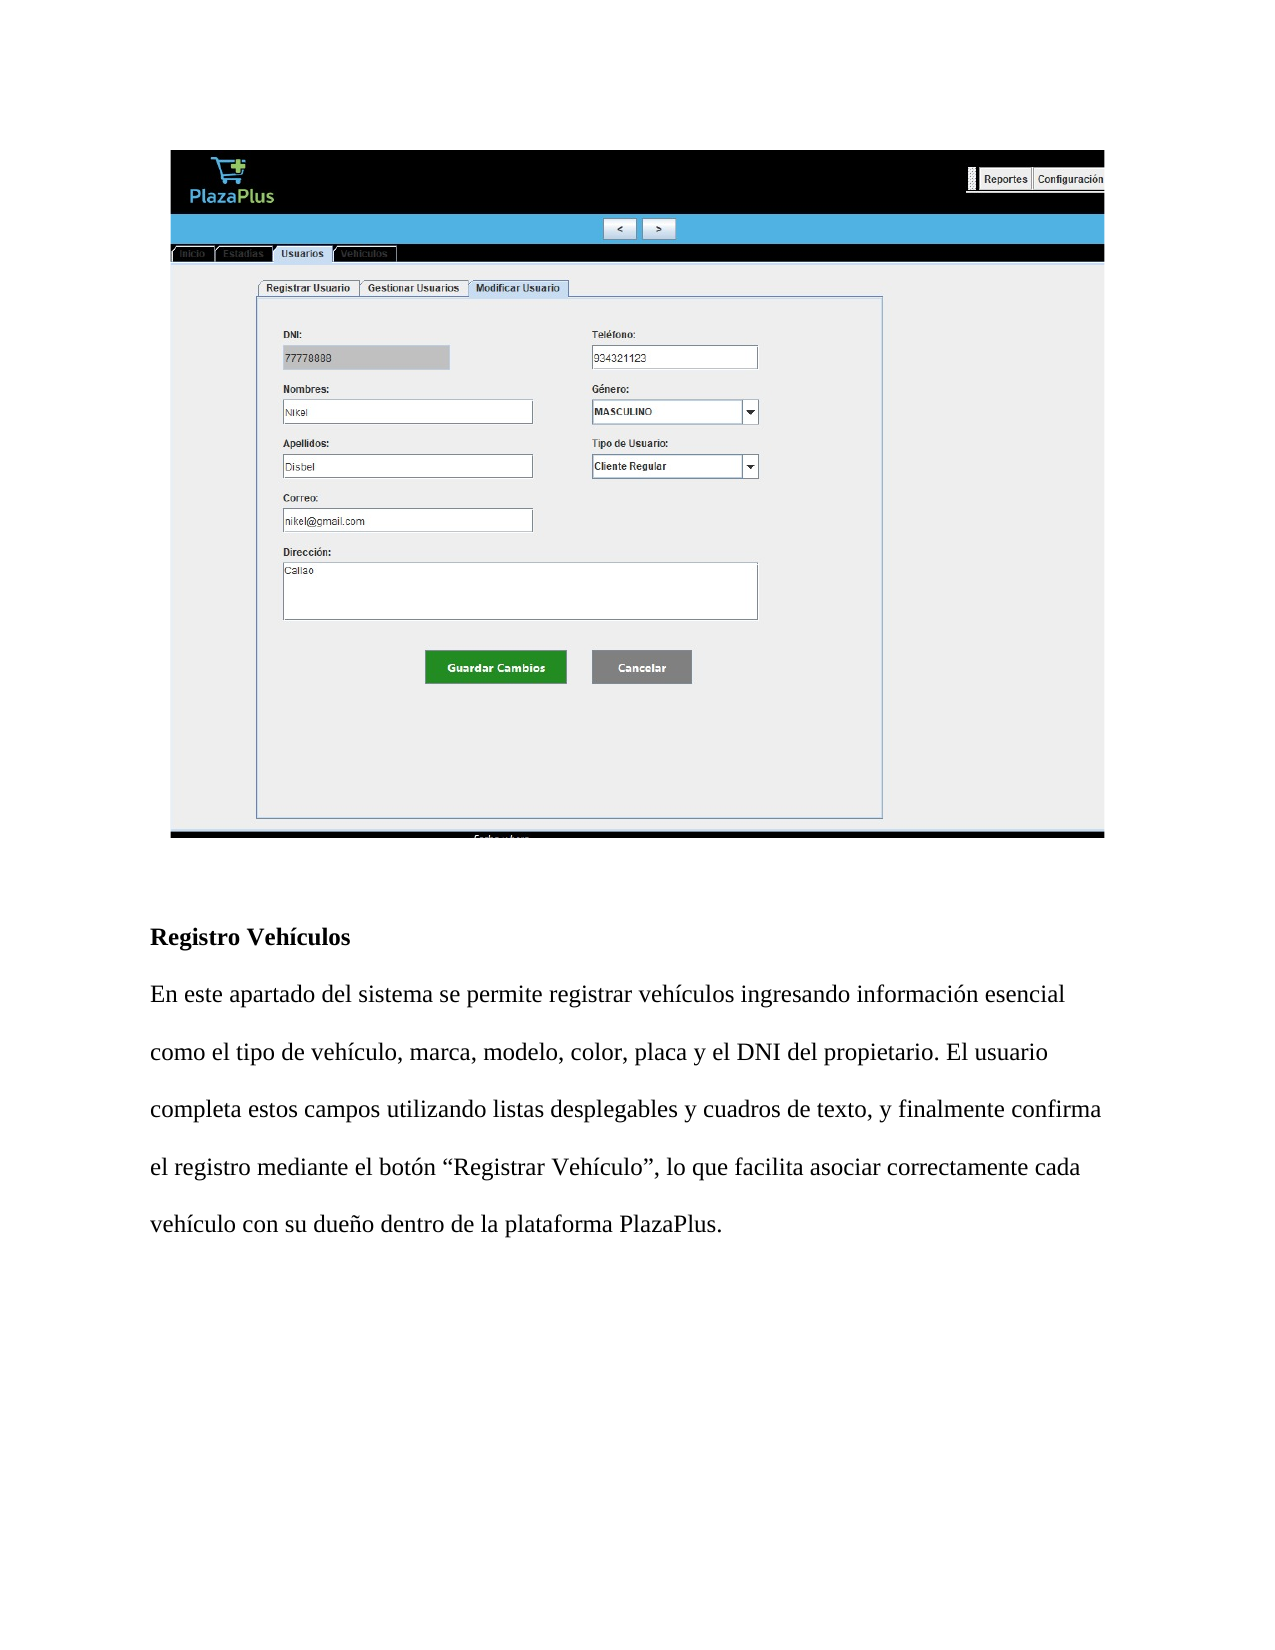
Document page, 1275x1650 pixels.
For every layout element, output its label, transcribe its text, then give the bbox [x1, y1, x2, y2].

text Registro Vehículos [150, 922, 1125, 951]
picture [170, 150, 1105, 838]
